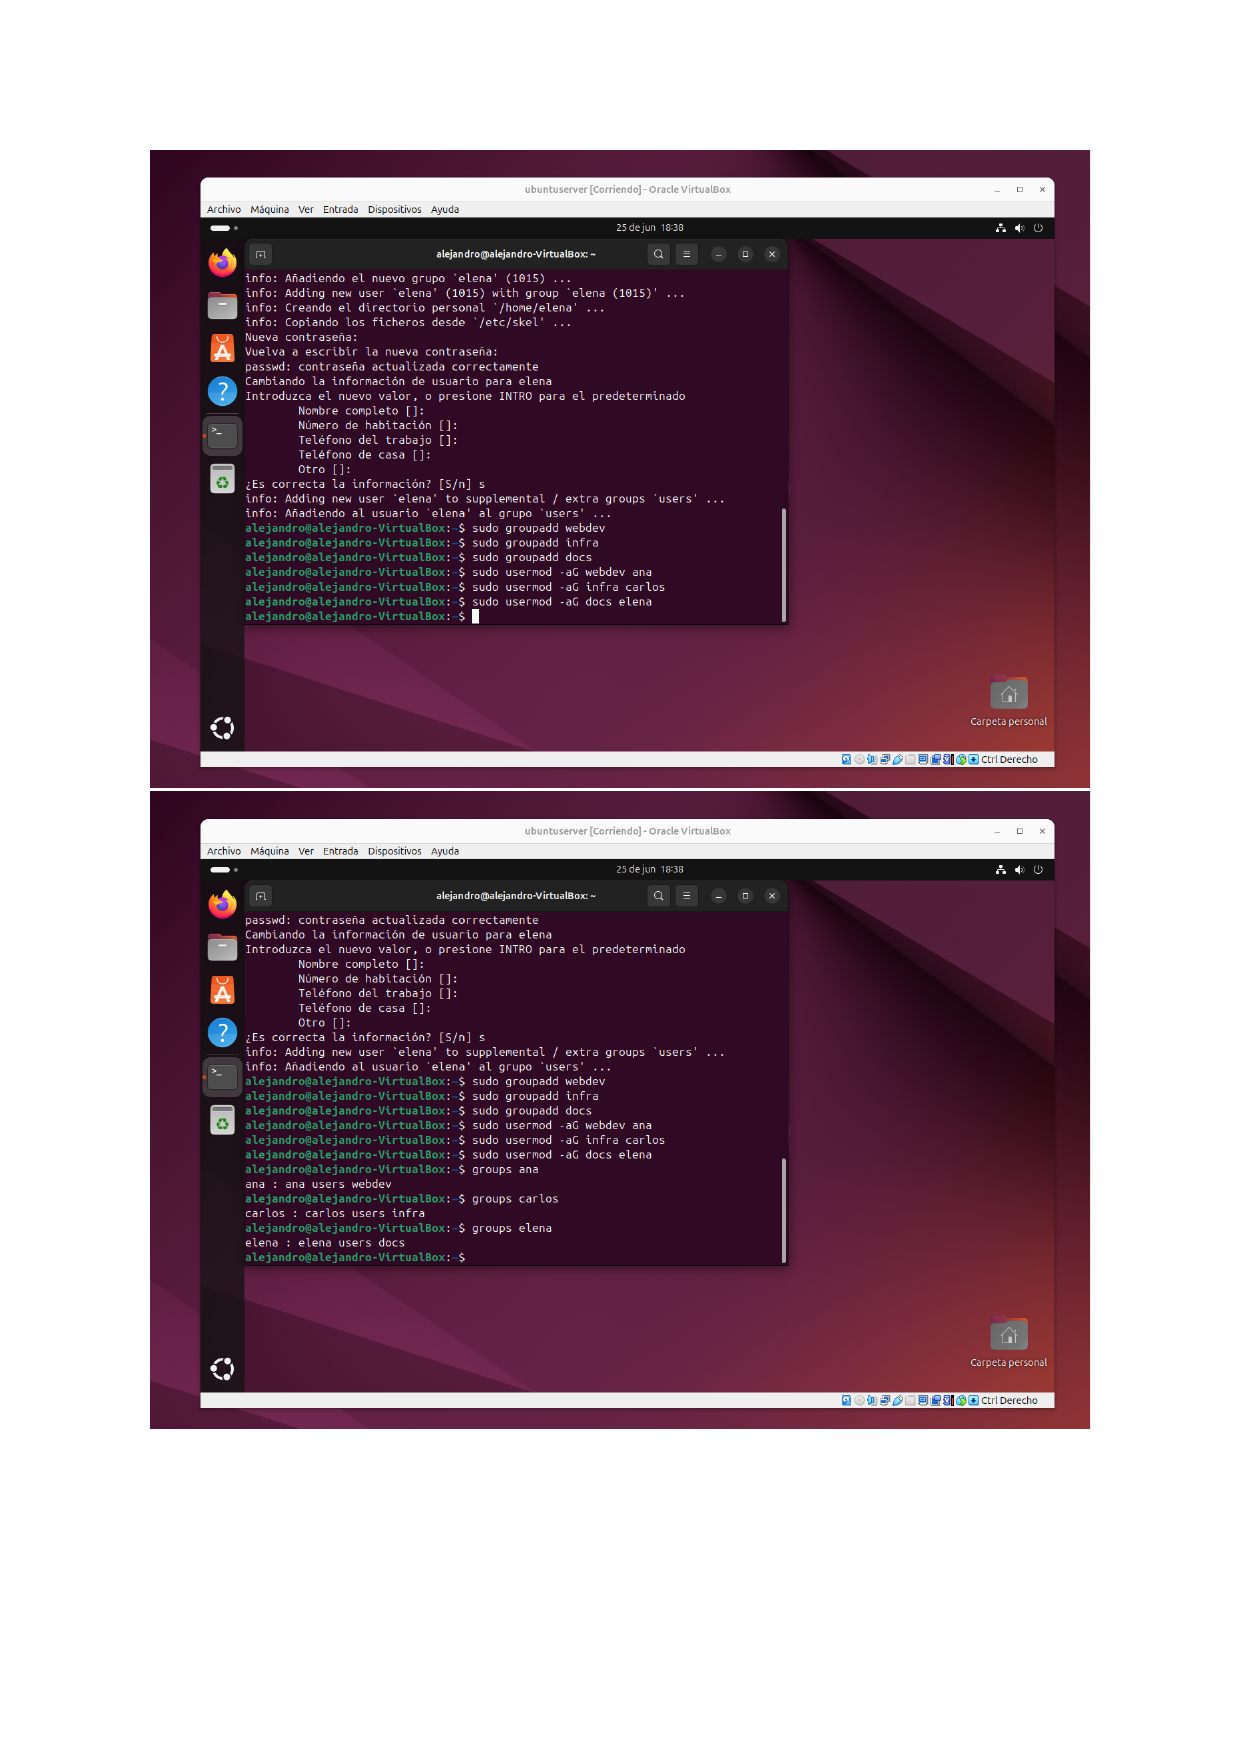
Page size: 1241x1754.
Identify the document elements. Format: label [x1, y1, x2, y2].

picture [150, 150, 1091, 788]
picture [150, 791, 1091, 1429]
